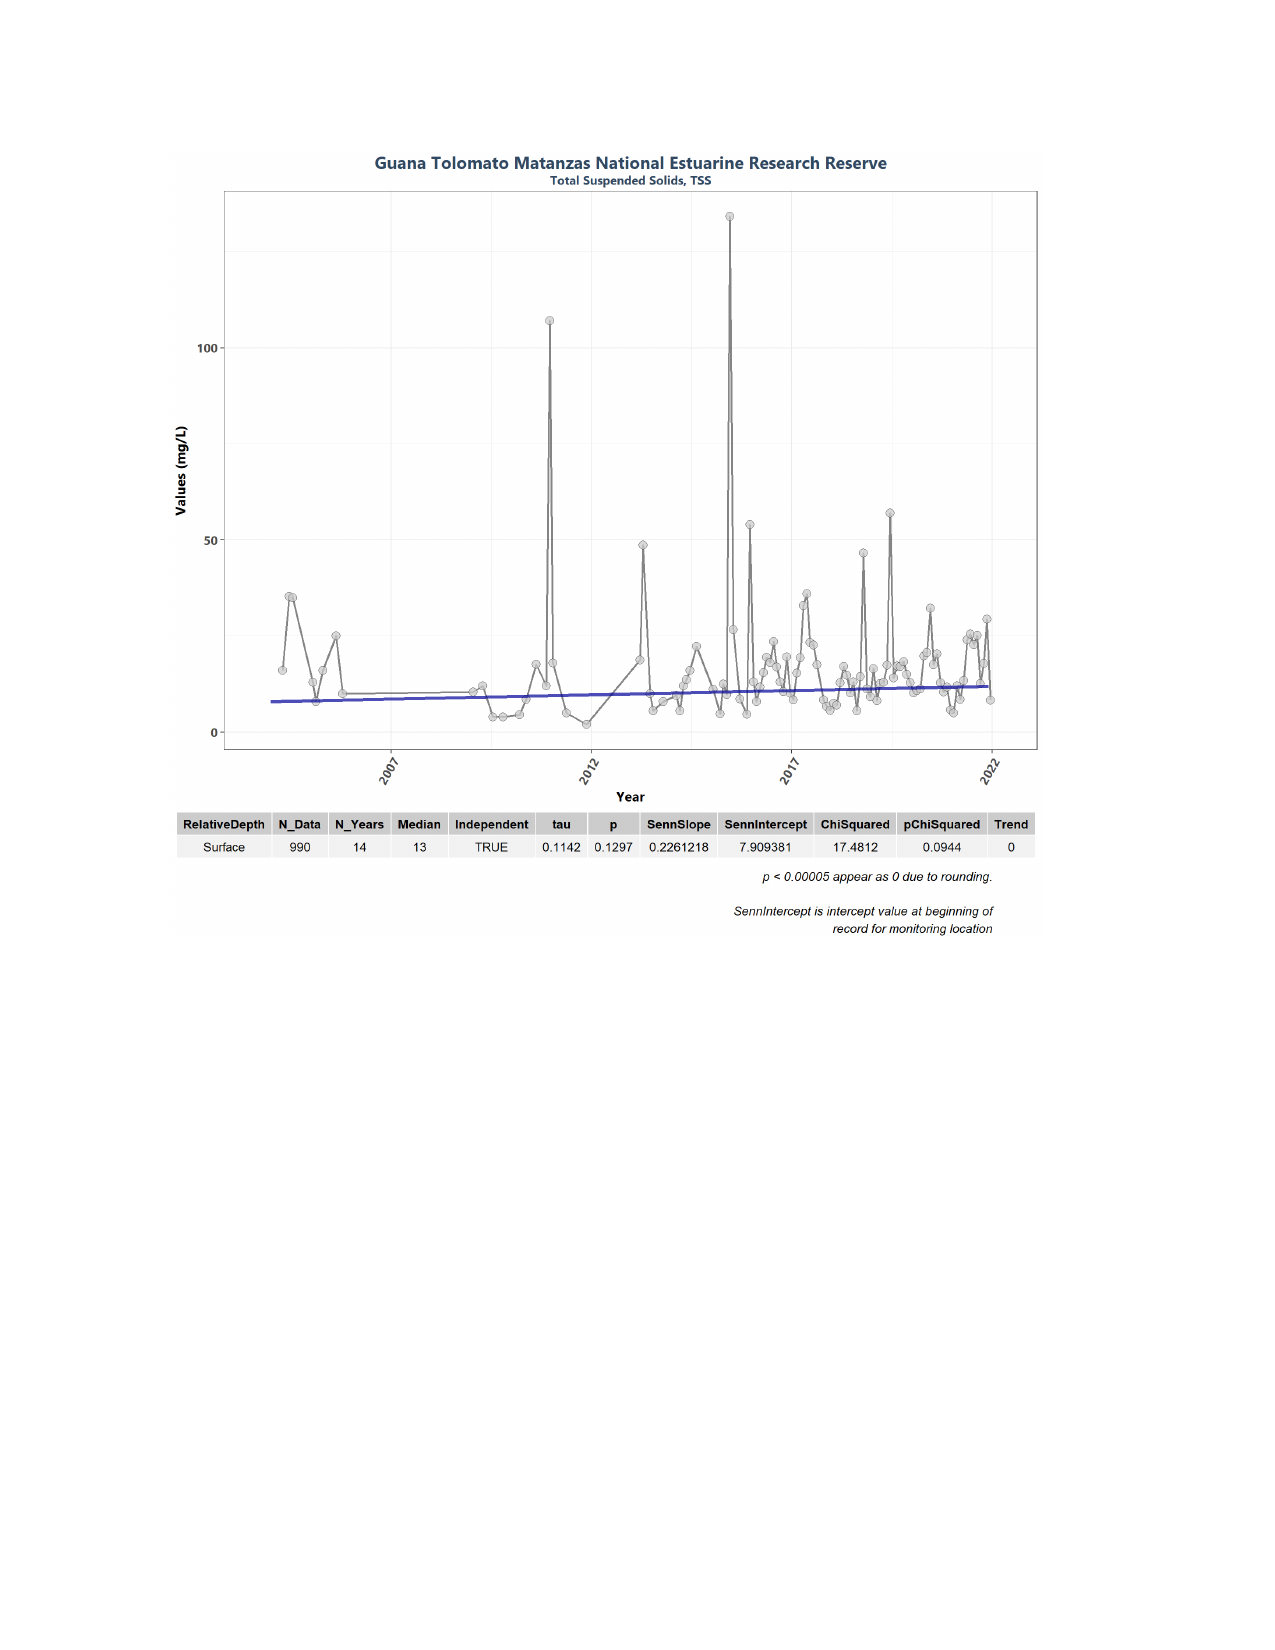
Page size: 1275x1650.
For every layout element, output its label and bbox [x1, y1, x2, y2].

picture [168, 150, 1044, 938]
